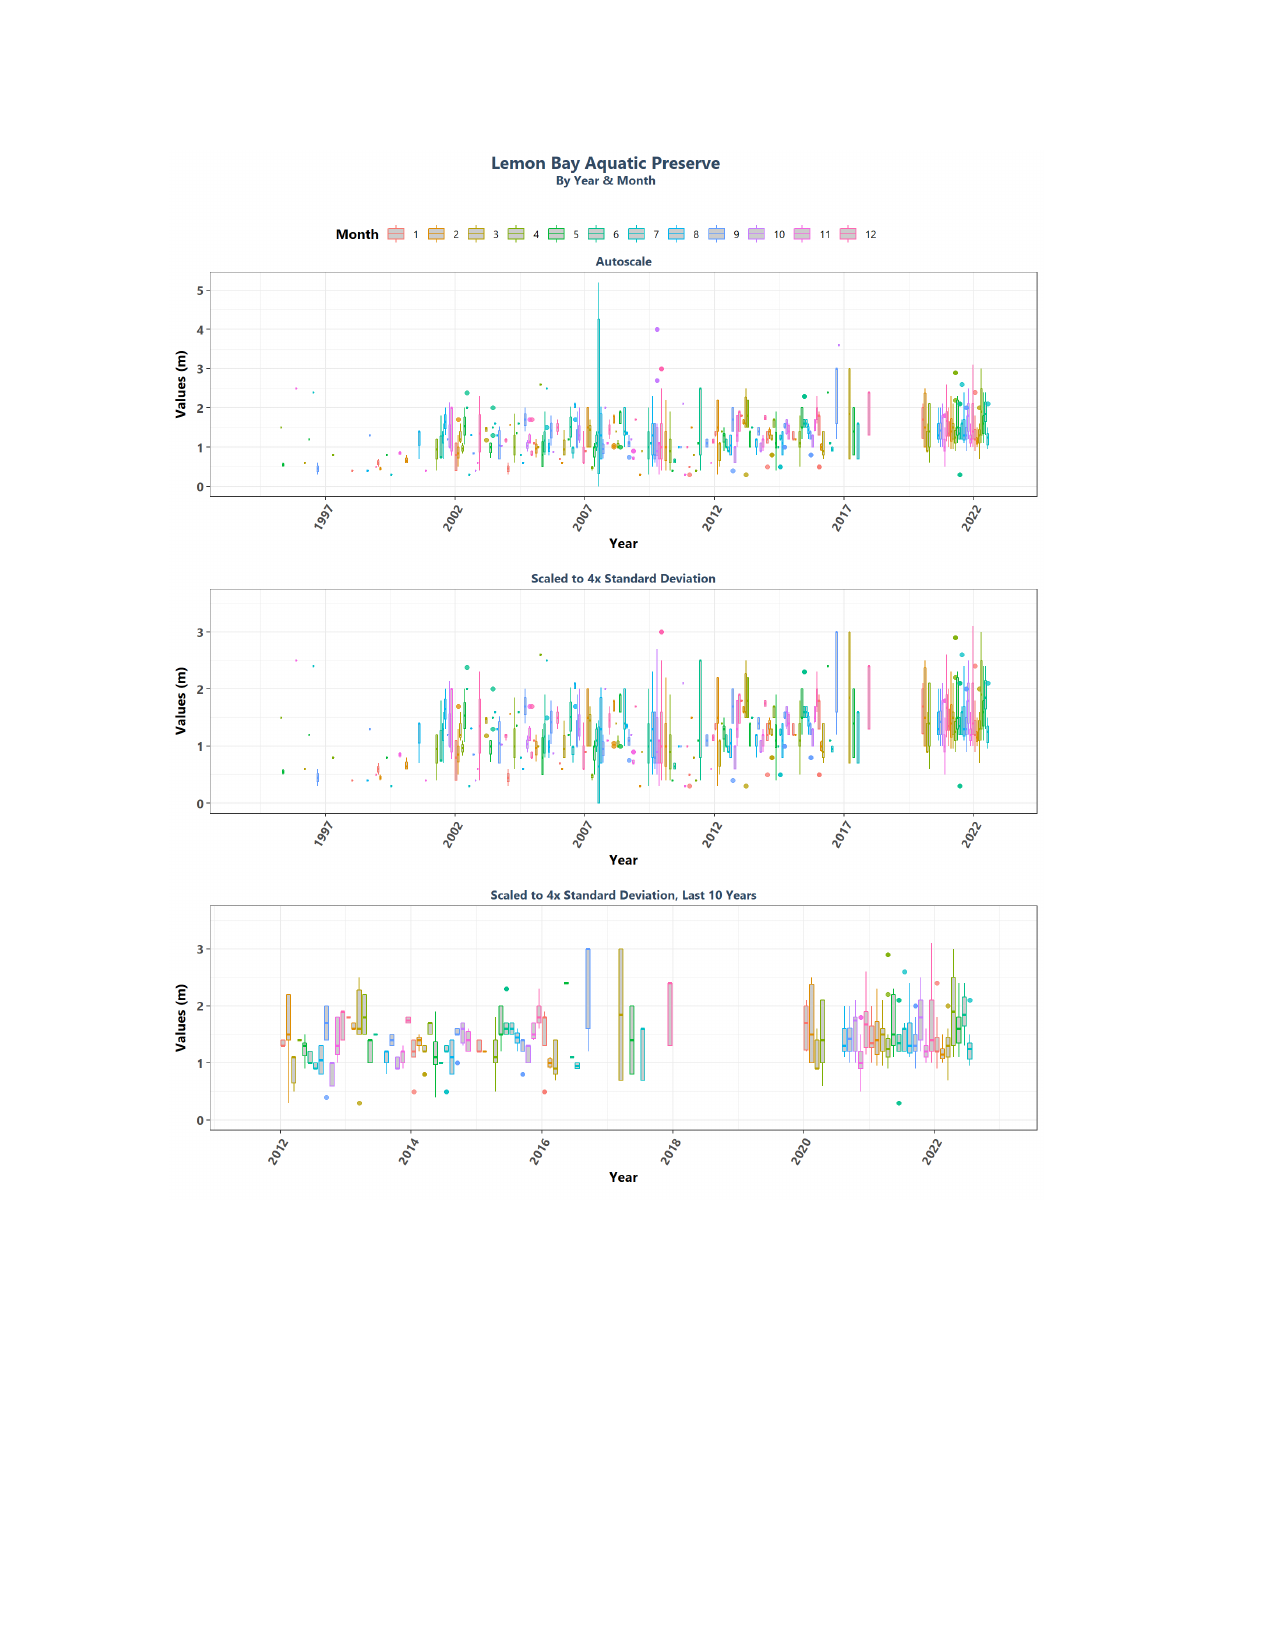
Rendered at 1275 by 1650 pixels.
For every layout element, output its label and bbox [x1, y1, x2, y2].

picture [168, 150, 1044, 1200]
